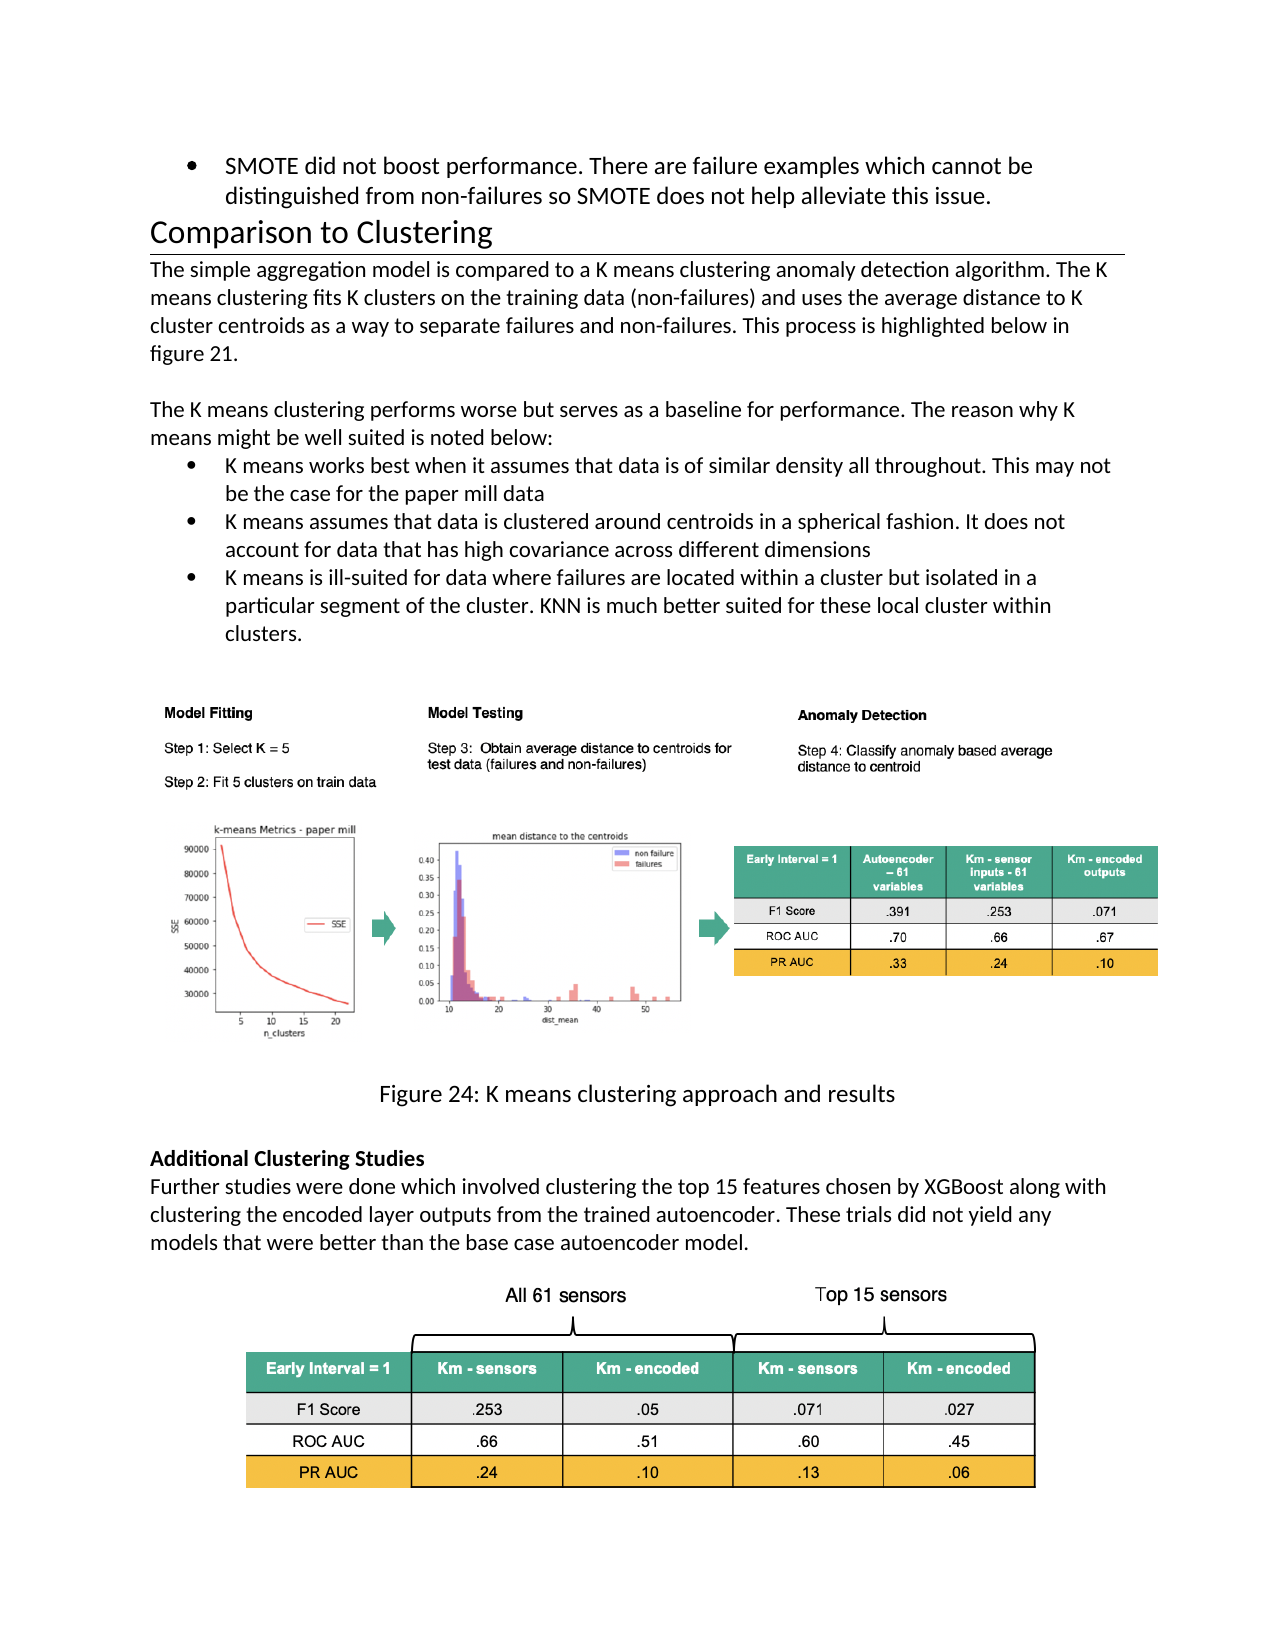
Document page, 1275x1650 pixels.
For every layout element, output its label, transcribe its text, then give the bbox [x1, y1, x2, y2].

text Further studies were done which involved clustering the top 15 features chosen by XGBoost along with clustering the encoded layer outputs from the trained autoencoder. These trials did not yield any models that were better than the base case autoencoder model. [150, 1172, 1125, 1256]
text The simple aggregation model is compared to a K means clustering anomaly detection algorithm. The K means clustering fits K clusters on the training data (non-failures) and uses the average distance to K cluster centroids as a way to separate failures and non-failures. This process is highlighted below in figure 21. [150, 255, 1125, 367]
list K means assumes that data is clustered around centroids in a spherical fashion. It does not account for data that has high covariance across different dimensions [187, 507, 1125, 563]
text Figure 24: K means clustering approach and results [150, 1078, 1125, 1108]
list K means works best when it assumes that data is of similar density all throughout. This may not be the case for the paper mill data [187, 451, 1125, 507]
list SMOTE did not boost performance. There are failure examples which cannot be distinguished from non-failures so SMOTE does not help alleviate this issue. [187, 150, 1125, 211]
text Additional Clustering Studies [150, 1144, 1125, 1172]
picture [222, 1256, 1053, 1498]
list K means is ill-suited for data where failures are located within a cluster but isolated in a particular segment of the cluster. KNN is much better suited for these local cluster within clusters. [187, 563, 1125, 647]
text Comparison to Clustering [150, 211, 1125, 254]
picture [150, 682, 1166, 1042]
text The K means clustering performs worse but serves as a baseline for performance. The reason why K means might be well suited is noted below: [150, 395, 1125, 451]
